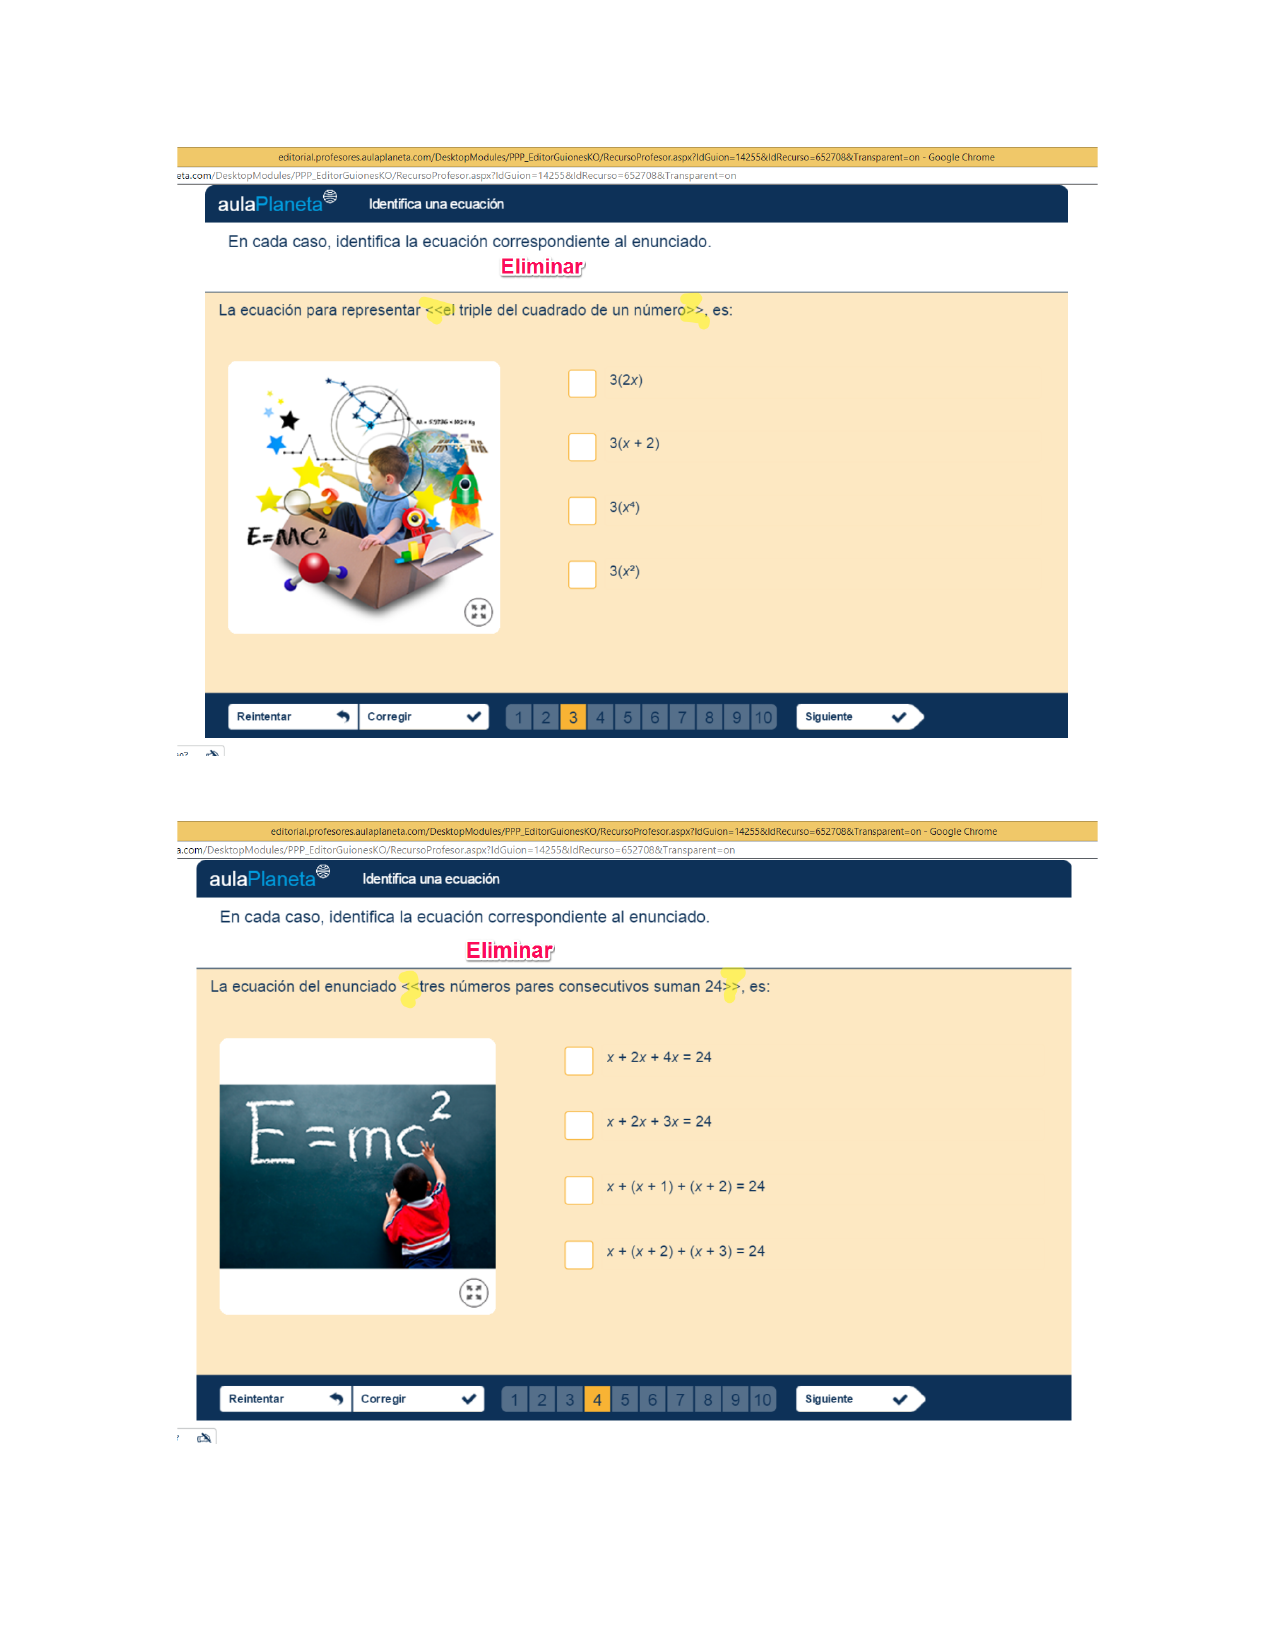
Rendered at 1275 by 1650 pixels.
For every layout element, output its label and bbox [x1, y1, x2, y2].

picture [177, 147, 1098, 756]
picture [177, 821, 1098, 1444]
